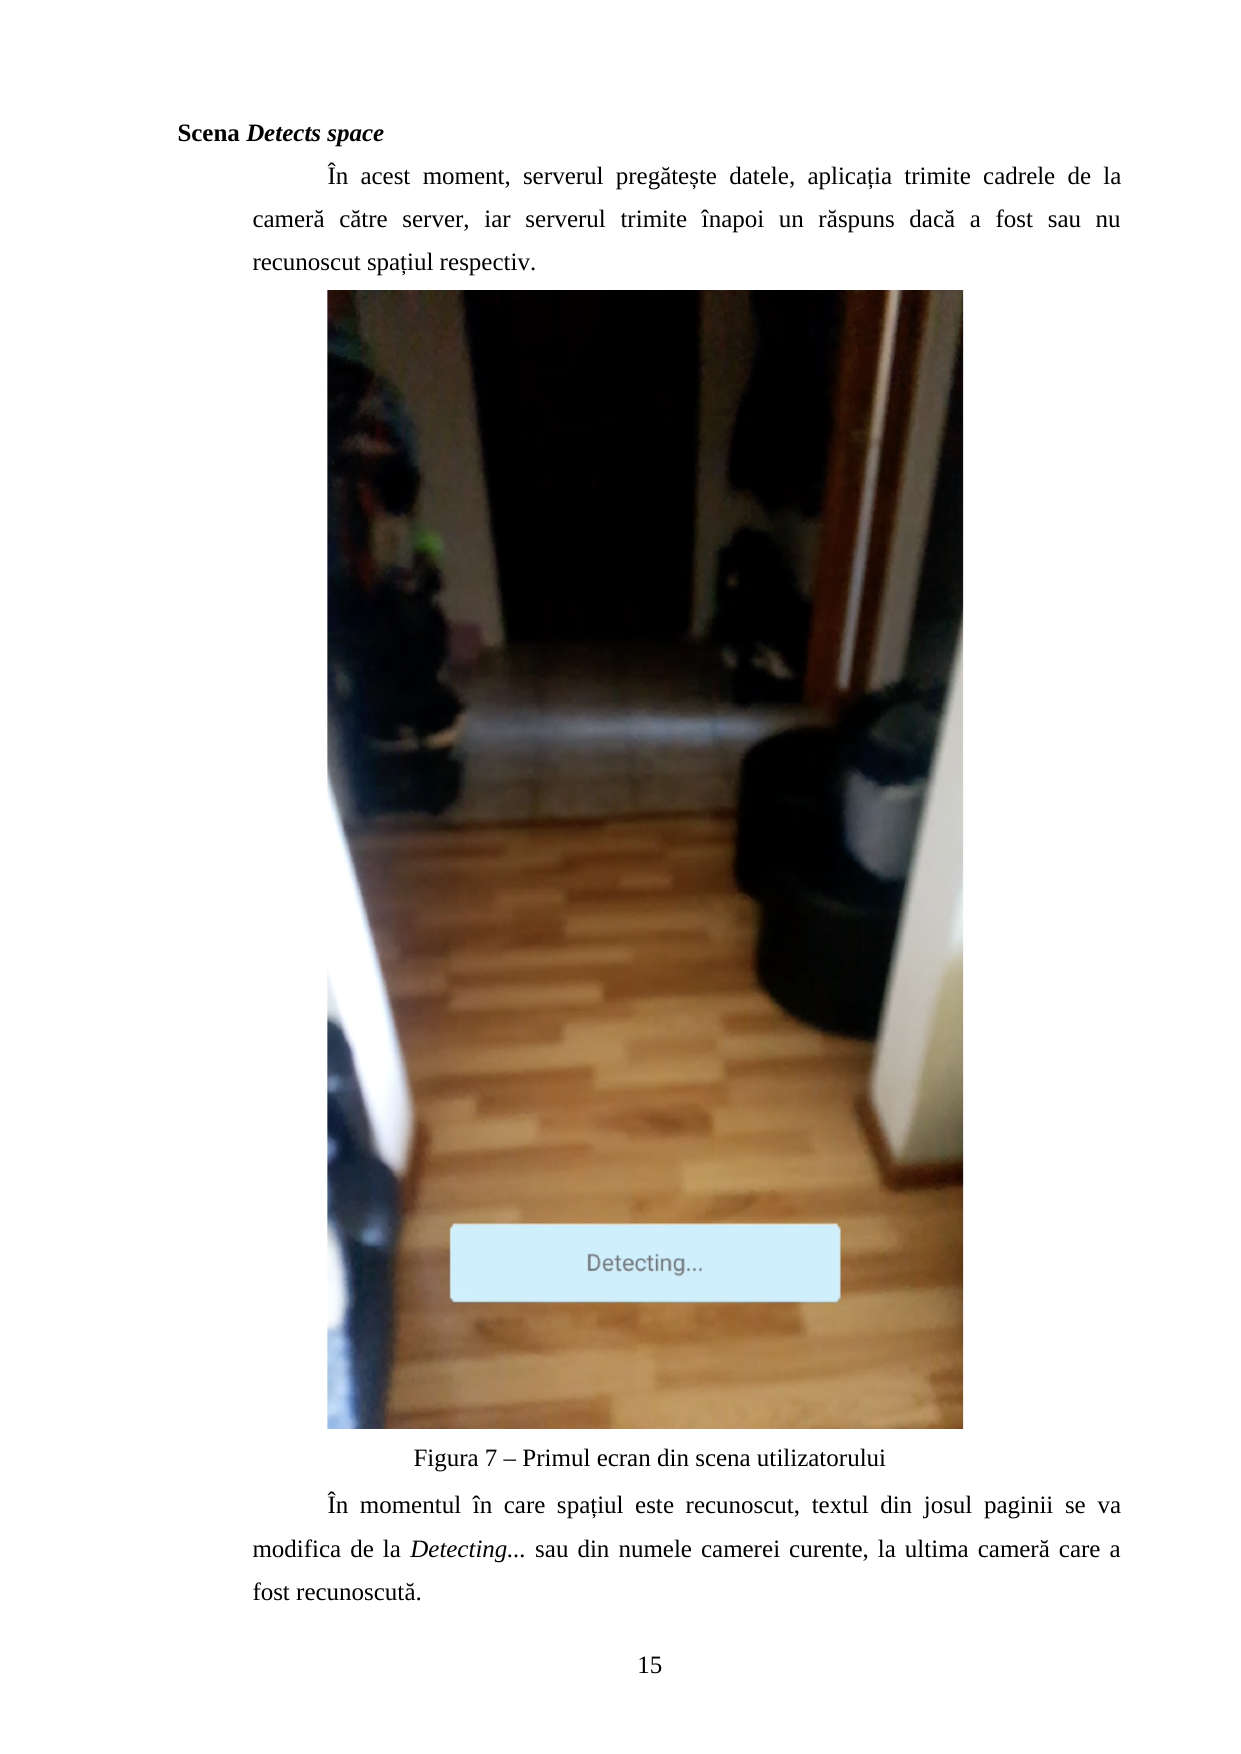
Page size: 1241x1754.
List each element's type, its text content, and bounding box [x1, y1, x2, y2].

picture [327, 290, 964, 1429]
text Figura 7 – Primul ecran din scena utilizatorului [177, 1443, 1122, 1472]
text Scena Detects space [177, 118, 1122, 147]
list În acest moment, serverul pregătește datele, aplicația trimite cadrele de la cameră către server, iar serverul trimite înapoi un răspuns dacă a fost sau nu recunoscut spațiul respectiv. [252, 161, 1122, 276]
list În momentul în care spațiul este recunoscut, textul din josul paginii se va modifica de la Detecting... sau din numele camerei curente, la ultima cameră care a fost recunoscută. [252, 1491, 1122, 1606]
